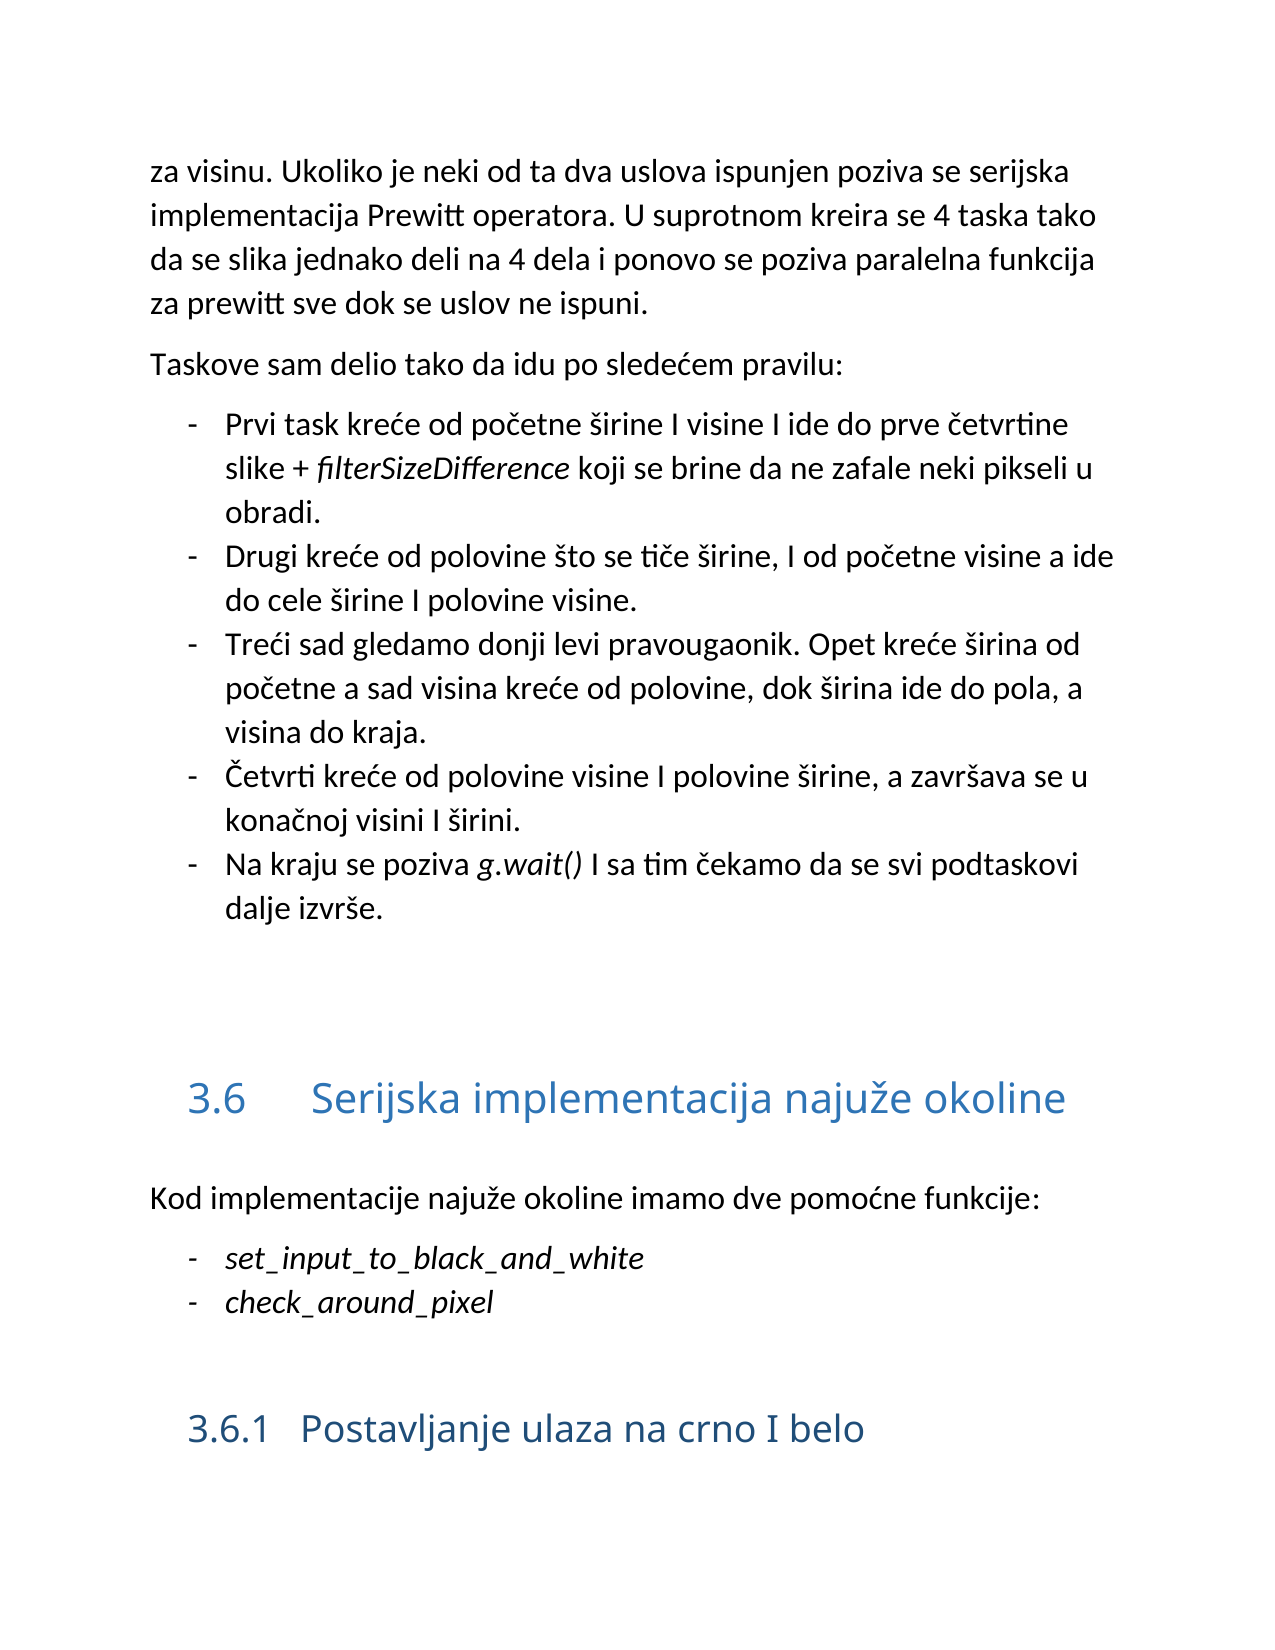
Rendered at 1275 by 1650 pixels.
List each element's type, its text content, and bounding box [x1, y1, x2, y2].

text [150, 150, 1125, 323]
subtitle Serijska implementacija najuže okoline [187, 1068, 1125, 1125]
list check_around_pixel [187, 1281, 1125, 1322]
list Prvi task kreće od početne širine I visine I ide do prve četvrtine slike + filterSizeDifference koji se brine da ne zafale neki pikseli u obradi. [187, 403, 1125, 532]
list Četvrti kreće od polovine visine I polovine širine, a završava se u konačnoj visini I širini. [187, 755, 1125, 839]
subtitle Postavljanje ulaza na crno I belo [187, 1402, 1125, 1453]
list Na kraju se poziva g.wait() I sa tim čekamo da se svi podtaskovi dalje izvrše. [187, 843, 1125, 927]
text Taskove sam delio tako da idu po sledećem pravilu: [150, 342, 1125, 383]
text Kod implementacije najuže okoline imamo dve pomoćne funkcije: [150, 1177, 1125, 1217]
list Treći sad gledamo donji levi pravougaonik. Opet kreće širina od početne a sad visina kreće od polovine, dok širina ide do pola, a visina do kraja. [187, 623, 1125, 752]
list set_input_to_black_and_white [187, 1237, 1125, 1278]
list Drugi kreće od polovine što se tiče širine, I od početne visine a ide do cele širine I polovine visine. [187, 535, 1125, 620]
